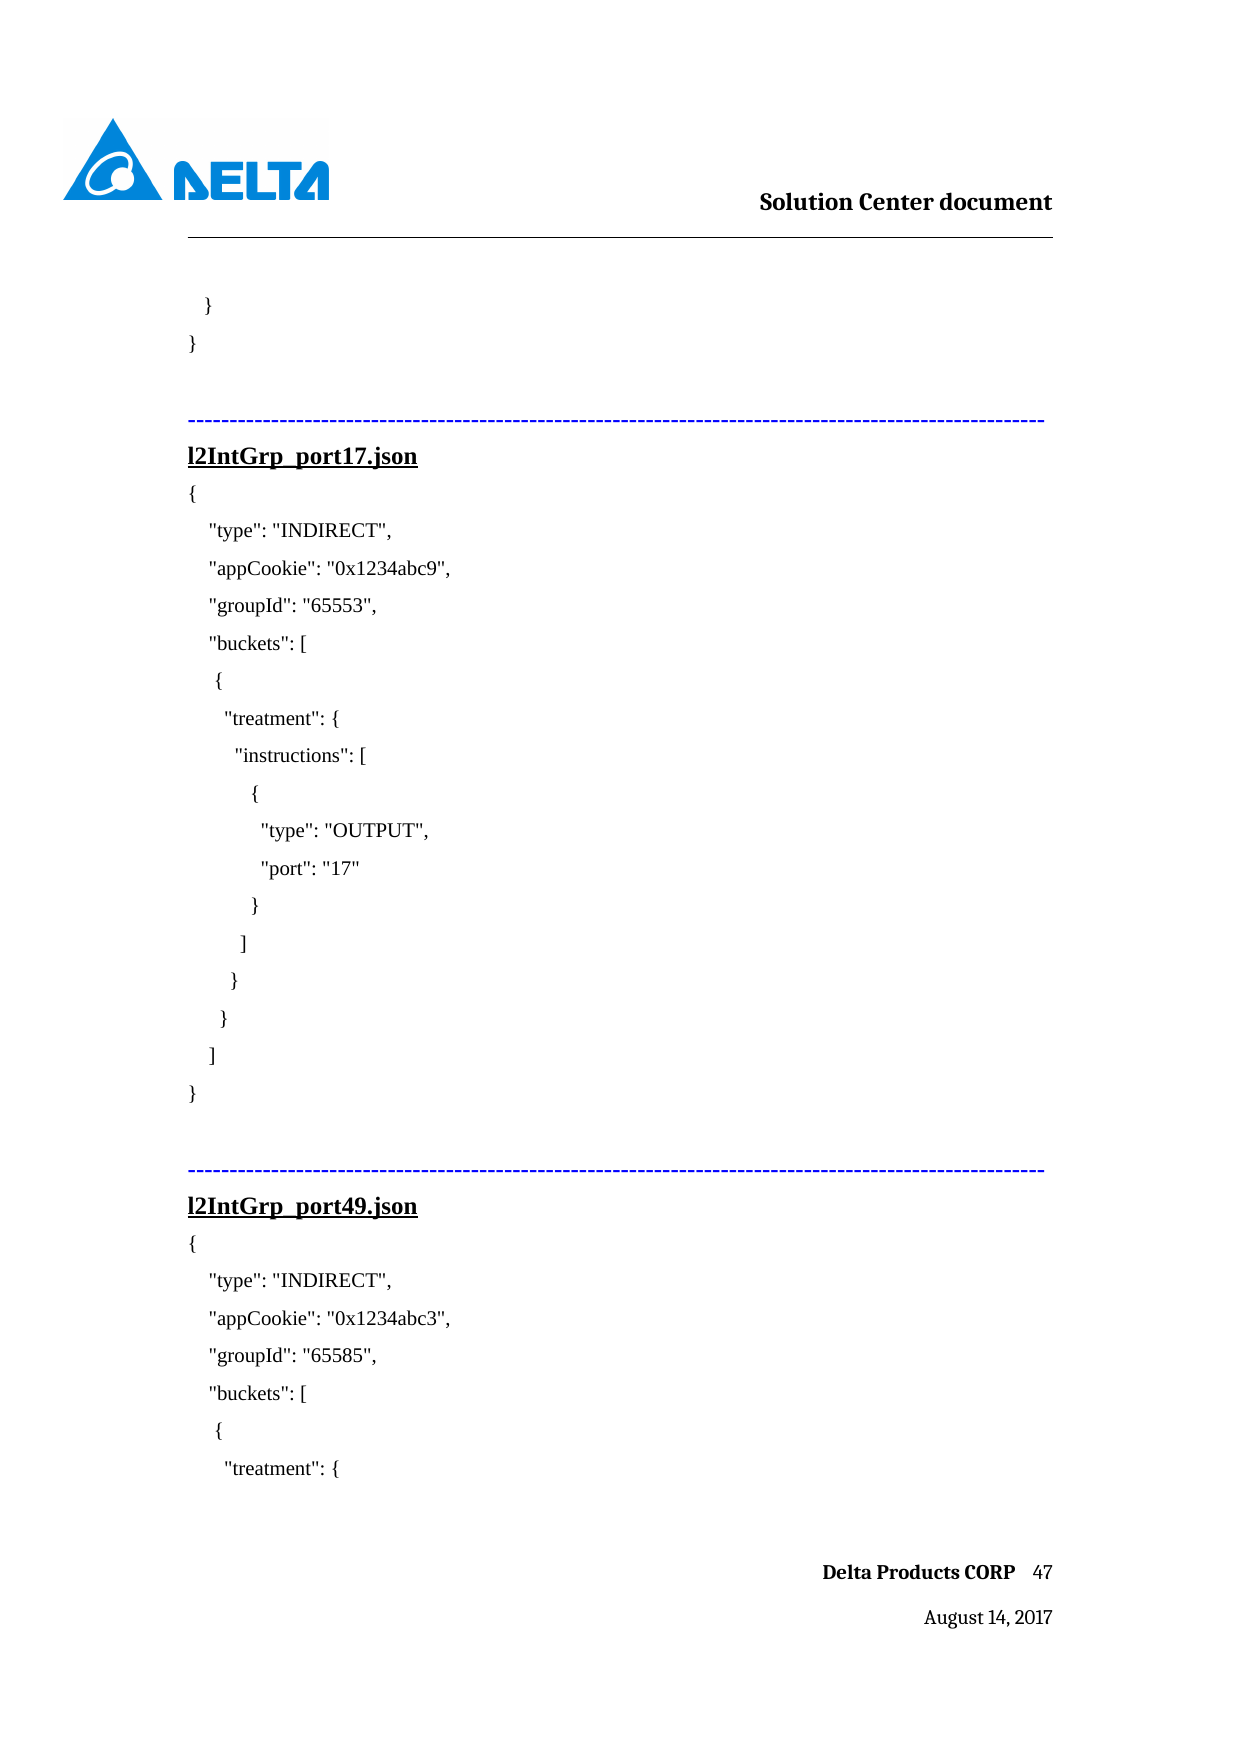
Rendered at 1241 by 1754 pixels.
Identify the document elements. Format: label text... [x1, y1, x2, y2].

text "treatment": { [187, 699, 1053, 737]
text "port": "17" [187, 849, 1053, 887]
text } [187, 287, 1053, 324]
text ------------------------------------------------------------------------------------------------------- [187, 399, 1053, 437]
text "buckets": [ [187, 1374, 1053, 1412]
text "groupId": "65585", [187, 1337, 1053, 1374]
text { [187, 474, 1053, 512]
text l2IntGrp_port17.json [187, 437, 1053, 474]
text { [187, 1224, 1053, 1262]
text ] [187, 924, 1053, 962]
text "type": "OUTPUT", [187, 812, 1053, 849]
text "appCookie": "0x1234abc9", [187, 549, 1053, 587]
text ------------------------------------------------------------------------------------------------------- [187, 1149, 1053, 1187]
text } [187, 999, 1053, 1037]
text "type": "INDIRECT", [187, 512, 1053, 549]
text } [187, 962, 1053, 999]
picture [63, 118, 329, 200]
text l2IntGrp_port49.json [187, 1187, 1053, 1224]
text ] [187, 1037, 1053, 1074]
text "groupId": "65553", [187, 587, 1053, 624]
text "buckets": [ [187, 624, 1053, 662]
text "type": "INDIRECT", [187, 1262, 1053, 1299]
text { [187, 774, 1053, 812]
text { [187, 1412, 1053, 1449]
text { [187, 662, 1053, 699]
text "treatment": { [187, 1449, 1053, 1487]
text "appCookie": "0x1234abc3", [187, 1299, 1053, 1337]
text "instructions": [ [187, 737, 1053, 774]
text } [187, 324, 1053, 362]
text } [187, 887, 1053, 924]
text } [187, 1074, 1053, 1112]
